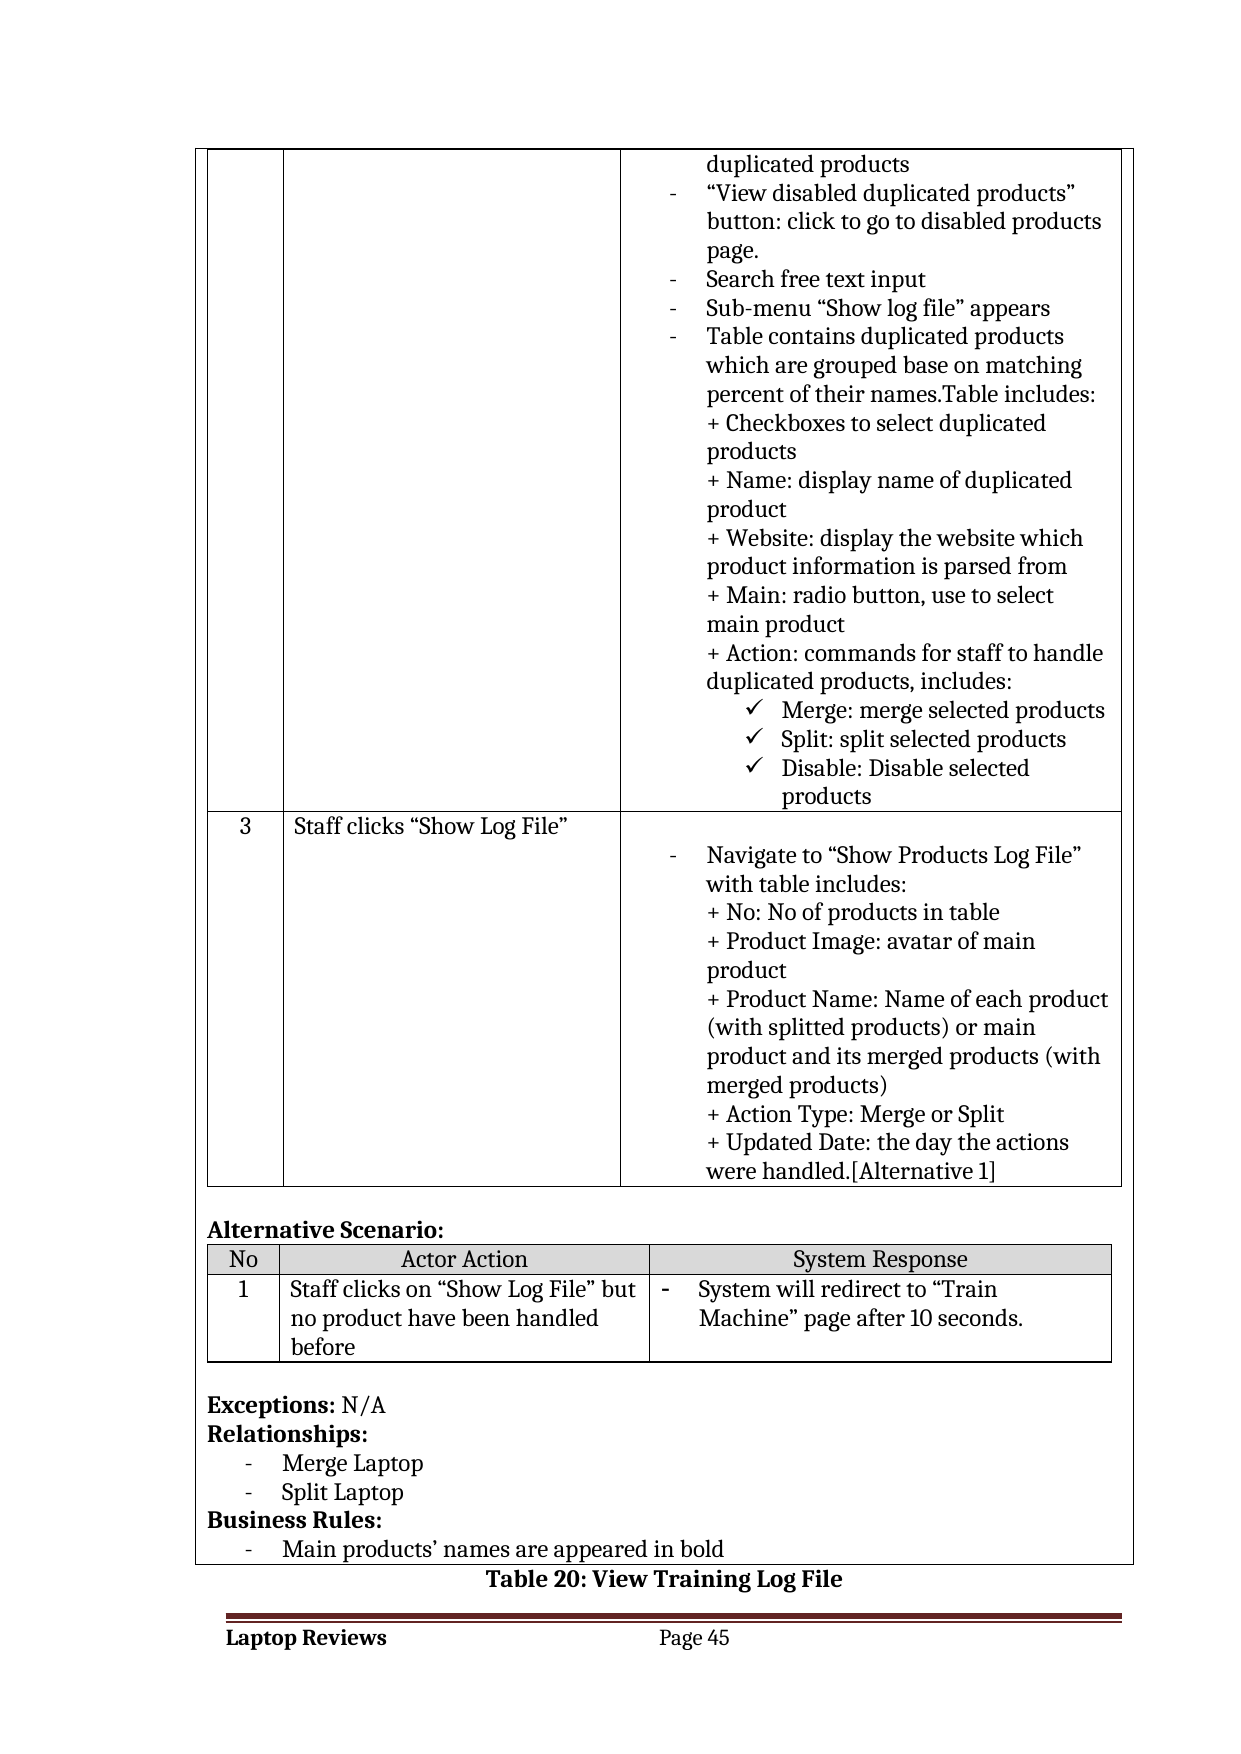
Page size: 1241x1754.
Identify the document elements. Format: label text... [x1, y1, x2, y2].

text Table 20: View Training Log File [207, 1565, 1122, 1593]
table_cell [196, 149, 1133, 1564]
